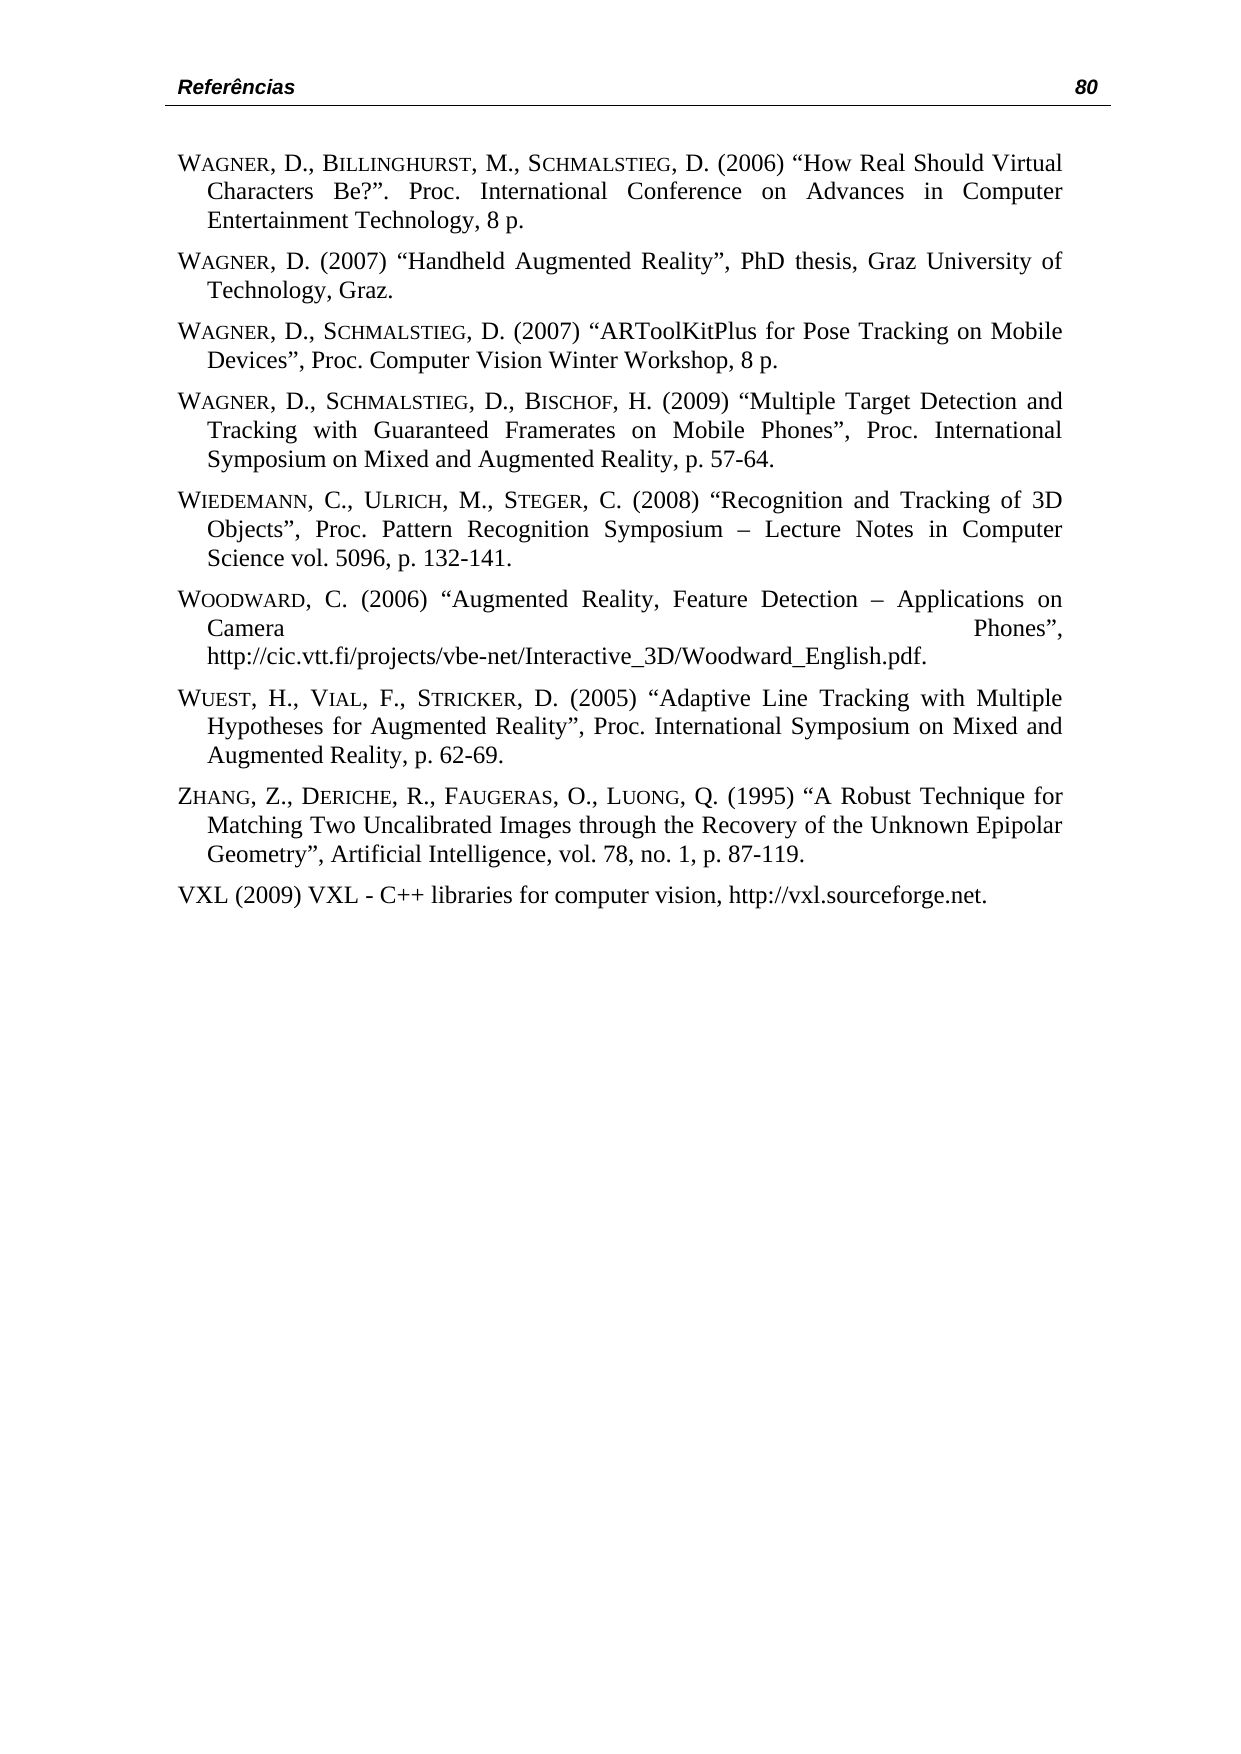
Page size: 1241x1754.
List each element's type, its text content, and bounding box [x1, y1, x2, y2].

text Zhang, Z., Deriche, R., Faugeras, O., Luong, Q. (1995) “A Robust Technique for Matching Two Uncalibrated Images through the Recovery of the Unknown Epipolar Geometry”, Artificial Intelligence, vol. 78, no. 1, p. 87-119. [177, 781, 1063, 868]
text Wagner, D., Schmalstieg, D., Bischof, H. (2009) “Multiple Target Detection and Tracking with Guaranteed Framerates on Mobile Phones”, Proc. International Symposium on Mixed and Augmented Reality, p. 57-64. [177, 386, 1063, 473]
text Wagner, D. (2007) “Handheld Augmented Reality”, PhD thesis, Graz University of Technology, Graz. [177, 246, 1063, 304]
text Wiedemann, C., Ulrich, M., Steger, C. (2008) “Recognition and Tracking of 3D Objects”, Proc. Pattern Recognition Symposium – Lecture Notes in Computer Science vol. 5096, p. 132-141. [177, 485, 1063, 571]
text Wuest, H., Vial, F., Stricker, D. (2005) “Adaptive Line Tracking with Multiple Hypotheses for Augmented Reality”, Proc. International Symposium on Mixed and Augmented Reality, p. 62-69. [177, 683, 1063, 769]
text VXL (2009) VXL - C++ libraries for computer vision, http://vxl.sourceforge.net. [177, 880, 1063, 909]
text Wagner, D., Schmalstieg, D. (2007) “ARToolKitPlus for Pose Tracking on Mobile Devices”, Proc. Computer Vision Winter Workshop, 8 p. [177, 316, 1063, 374]
text Wagner, D., Billinghurst, M., Schmalstieg, D. (2006) “How Real Should Virtual Characters Be?”. Proc. International Conference on Advances in Computer Entertainment Technology, 8 p. [177, 148, 1063, 234]
text Woodward, C. (2006) “Augmented Reality, Feature Detection – Applications on Camera Phones”, http://cic.vtt.fi/projects/vbe-net/Interactive_3D/Woodward_English.pdf. [177, 584, 1063, 670]
